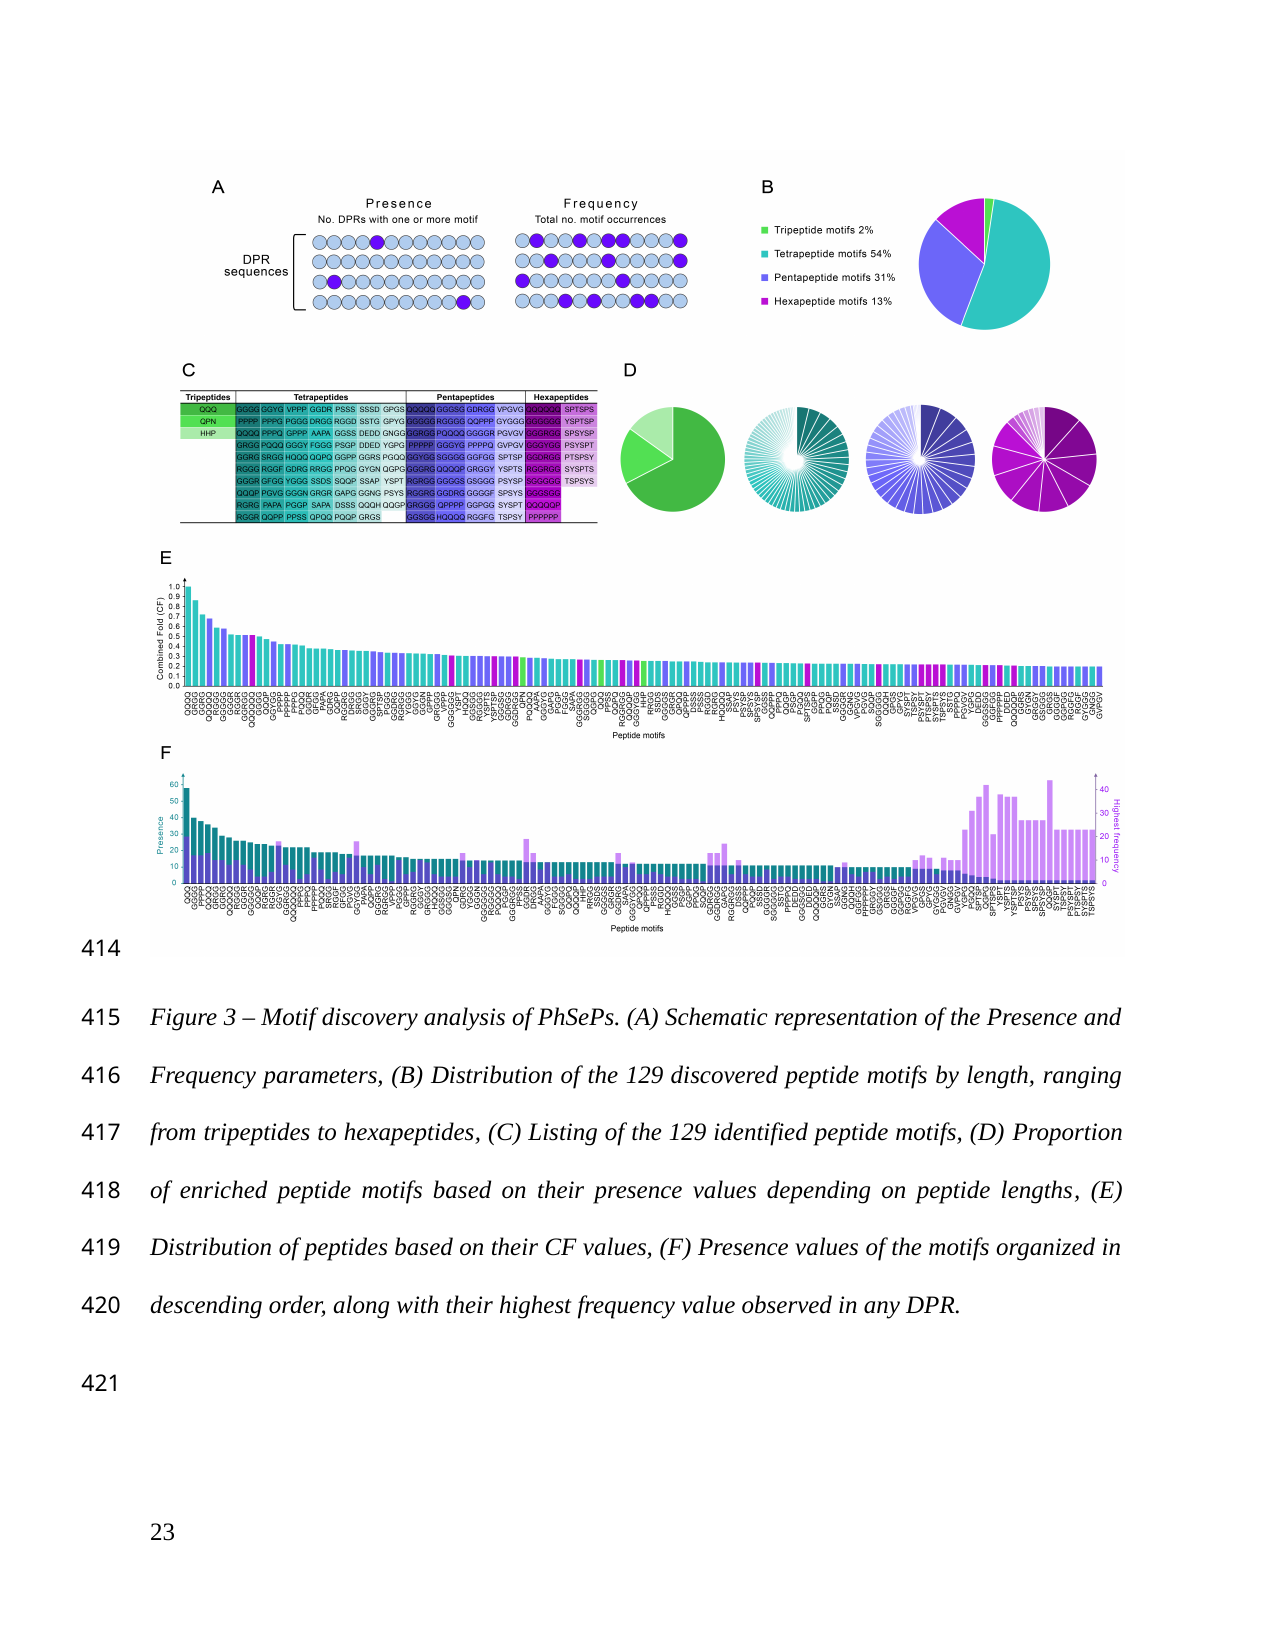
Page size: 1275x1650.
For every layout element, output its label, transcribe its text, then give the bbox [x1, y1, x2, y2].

picture [150, 150, 1125, 957]
